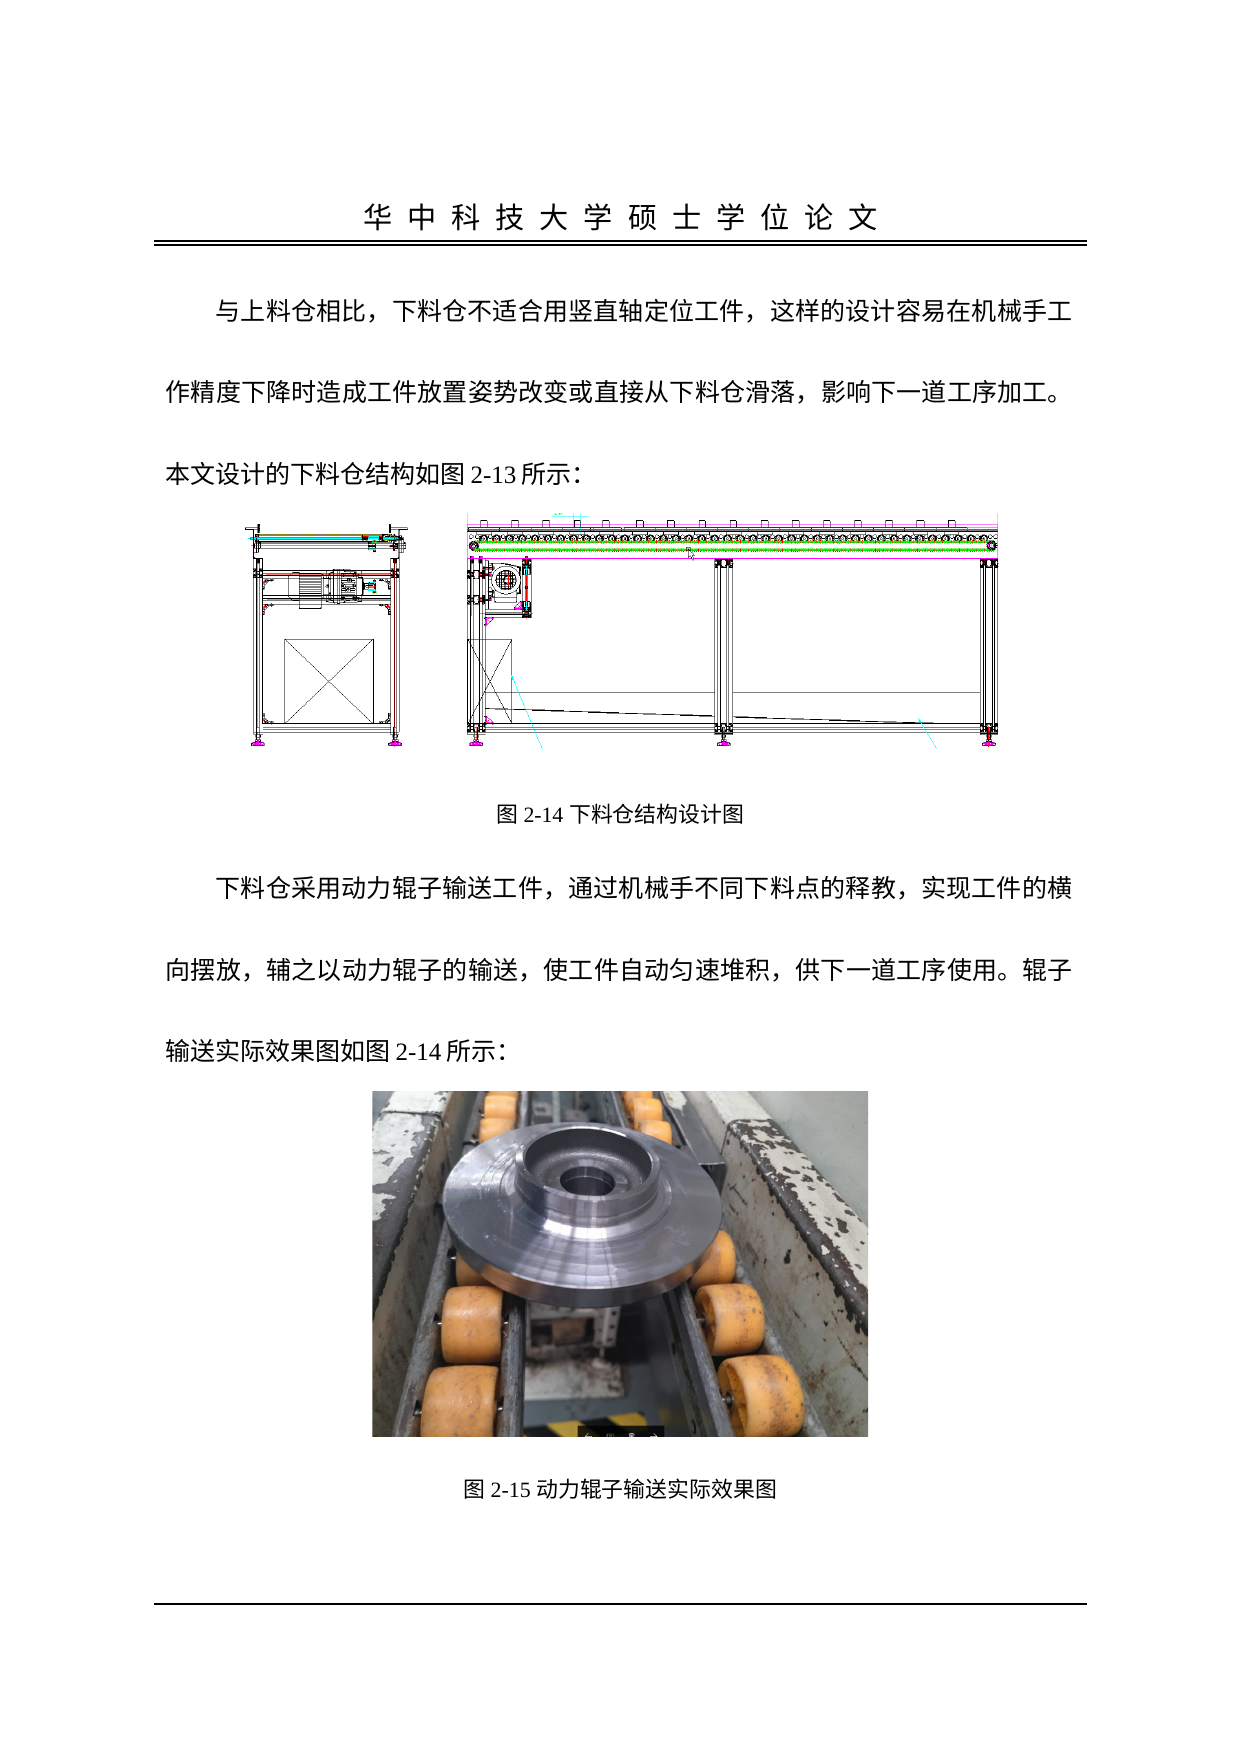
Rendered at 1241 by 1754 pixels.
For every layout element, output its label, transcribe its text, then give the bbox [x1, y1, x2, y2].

picture [372, 1091, 869, 1437]
text 与上料仓相比，下料仓不适合用竖直轴定位工件，这样的设计容易在机械手工作精度下降时造成工件放置姿势改变或直接从下料仓滑落，影响下一道工序加工。本文设计的下料仓结构如图2-13所示： [165, 277, 1075, 505]
text 下料仓采用动力辊子输送工件，通过机械手不同下料点的释教，实现工件的横向摆放，辅之以动力辊子的输送，使工件自动匀速堆积，供下一道工序使用。辊子输送实际效果图如图2-14所示： [165, 854, 1075, 1082]
picture [232, 513, 1008, 749]
